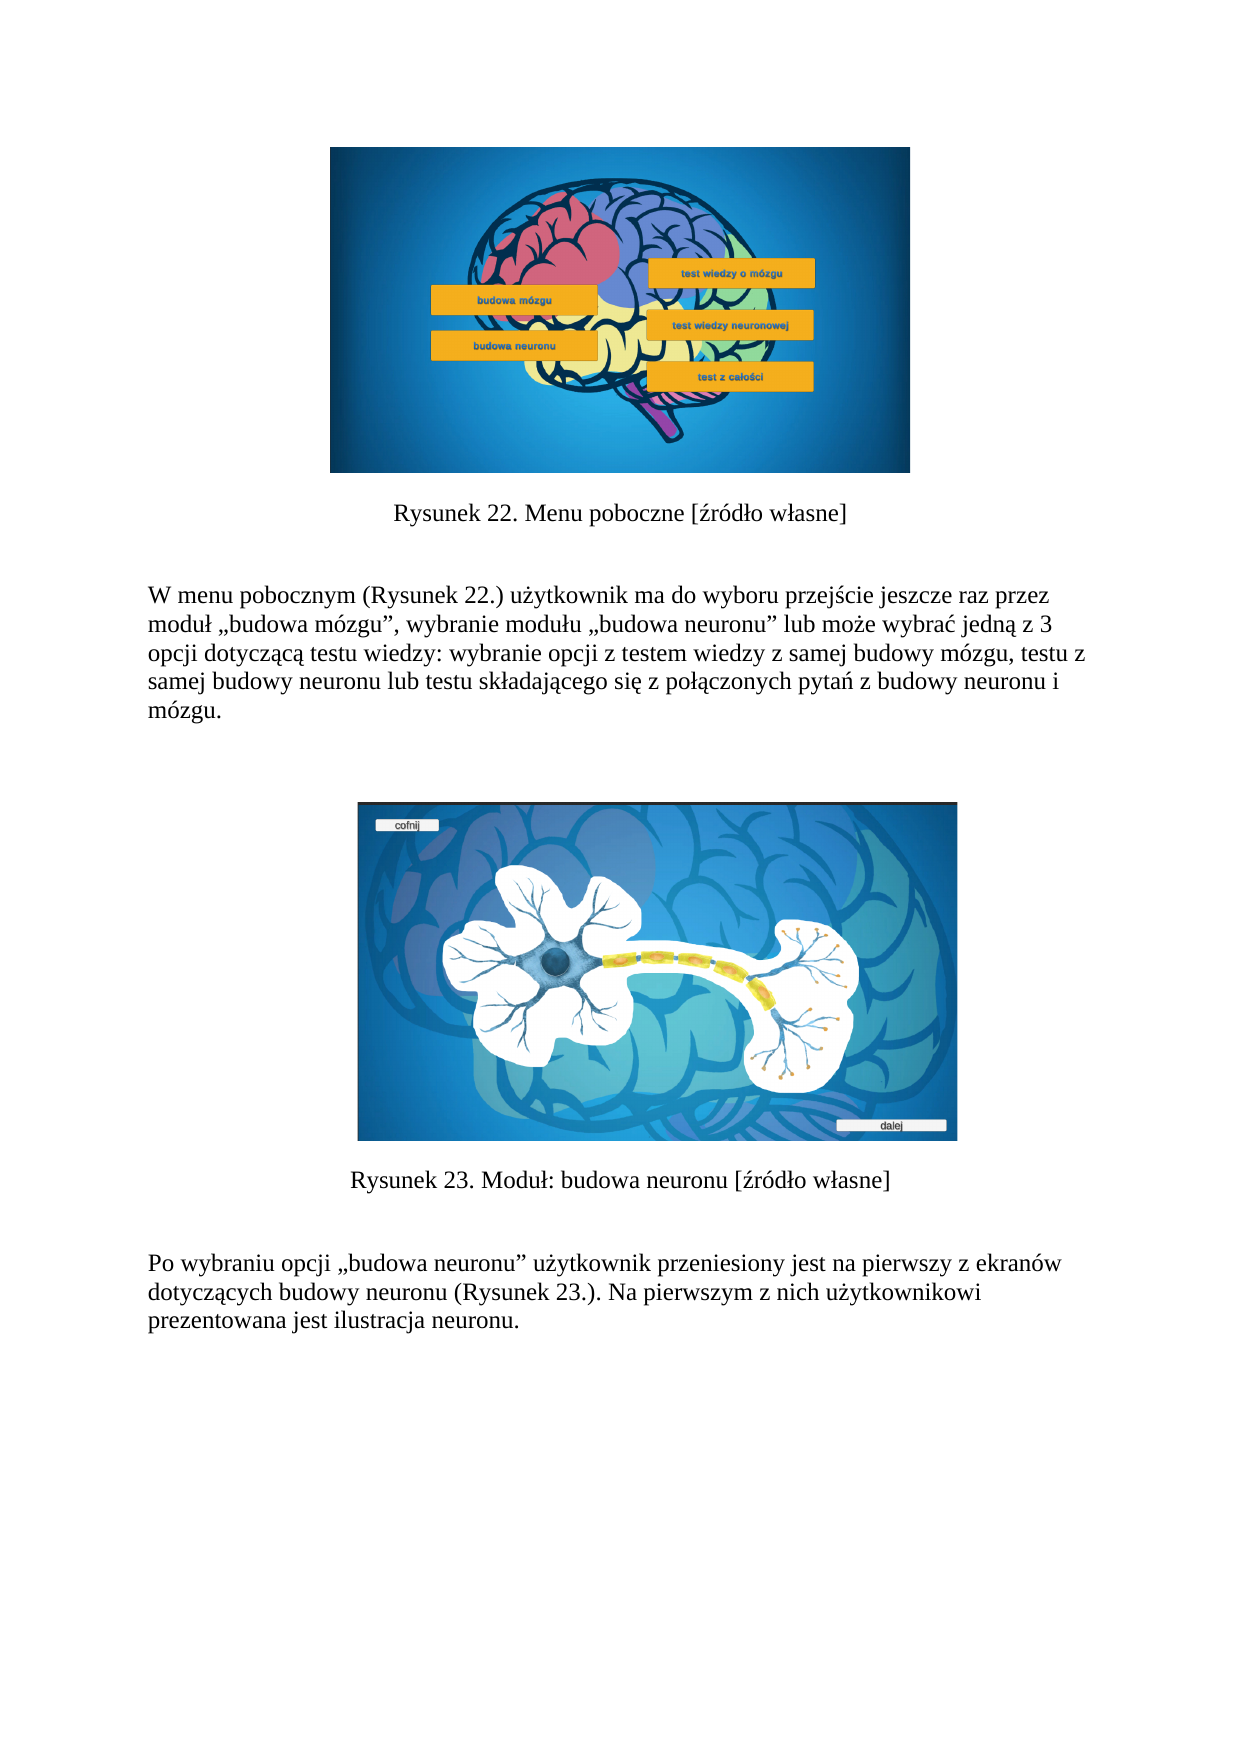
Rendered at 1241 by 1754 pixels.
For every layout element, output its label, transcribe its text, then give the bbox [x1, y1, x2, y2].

picture [330, 147, 911, 473]
picture [357, 802, 958, 1141]
text W menu pobocznym (Rysunek 22.) użytkownik ma do wyboru przejście jeszcze raz przez moduł „budowa mózgu”, wybranie modułu „budowa neuronu” lub może wybrać jedną z 3 opcji dotyczącą testu wiedzy: wybranie opcji z testem wiedzy z samej budowy mózgu, testu z samej budowy neuronu lub testu składającego się z połączonych pytań z budowy neuronu i mózgu. [148, 580, 1093, 724]
text Rysunek 23. Moduł: budowa neuronu [źródło własne] [148, 1166, 1093, 1194]
text Po wybraniu opcji „budowa neuronu” użytkownik przeniesiony jest na pierwszy z ekranów dotyczących budowy neuronu (Rysunek 23.). Na pierwszym z nich użytkownikowi prezentowana jest ilustracja neuronu. [148, 1248, 1093, 1334]
text Rysunek 22. Menu poboczne [źródło własne] [148, 498, 1093, 526]
